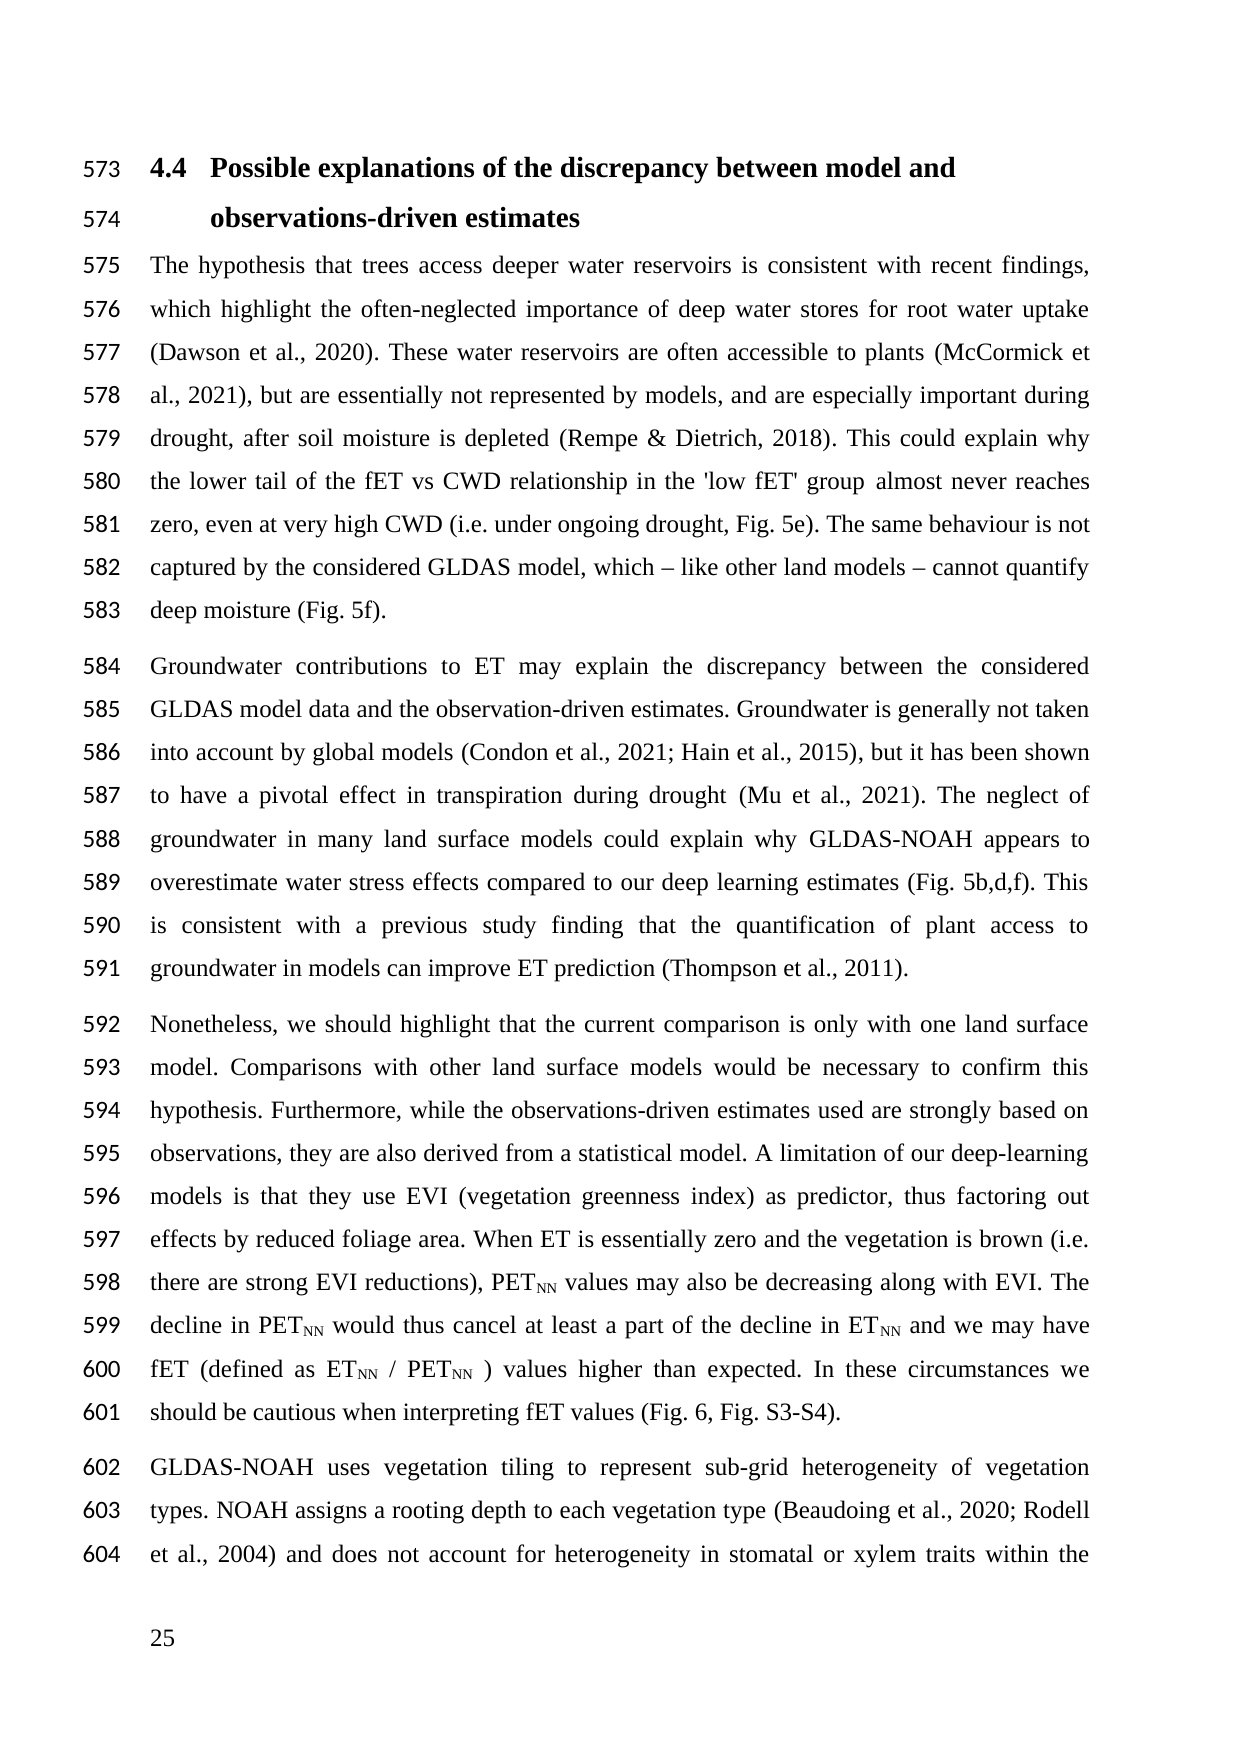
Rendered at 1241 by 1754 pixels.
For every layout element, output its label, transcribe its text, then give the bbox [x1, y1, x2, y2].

subtitle Possible explanations of the discrepancy between model and observations-driven estimates [150, 150, 1090, 234]
text Nonetheless, we should highlight that the current comparison is only with one land surface model. Comparisons with other land surface models would be necessary to confirm this hypothesis. Furthermore, while the observations-driven estimates used are strongly based on observations, they are also derived from a statistical model. A limitation of our deep-learning models is that they use EVI (vegetation greenness index) as predictor, thus factoring out effects by reduced foliage area. When ET is essentially zero and the vegetation is brown (i.e. there are strong EVI reductions), PETNN values may also be decreasing along with EVI. The decline in PETNN would thus cancel at least a part of the decline in ETNN and we may have fET (defined as ETNN / PETNN ) values higher than expected. In these circumstances we should be cautious when interpreting fET values (Fig. 6, Fig. S3-S4). [150, 1009, 1090, 1426]
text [150, 1452, 1090, 1567]
text The hypothesis that trees access deeper water reservoirs is consistent with recent findings, which highlight the often-neglected importance of deep water stores for root water uptake . These water reservoirs are often accessible to plants , but are essentially not represented by models, and are especially important during drought, after soil moisture is depleted . This could explain why the lower tail of the fET vs CWD relationship in the 'low fET' group almost never reaches zero, even at very high CWD (i.e. under ongoing drought, Fig. 5e). The same behaviour is not captured by the considered GLDAS model, which – like other land models – cannot quantify deep moisture (Fig. 5f). [150, 251, 1090, 624]
text Groundwater contributions to ET may explain the discrepancy between the considered GLDAS model data and the observation-driven estimates. Groundwater is generally not taken into account by global models , but it has been shown to have a pivotal effect in transpiration during drought . The neglect of groundwater in many land surface models could explain why GLDAS-NOAH appears to overestimate water stress effects compared to our deep learning estimates (Fig. 5b,d,f). This is consistent with a previous study finding that the quantification of plant access to groundwater in models can improve ET prediction . [150, 651, 1090, 982]
